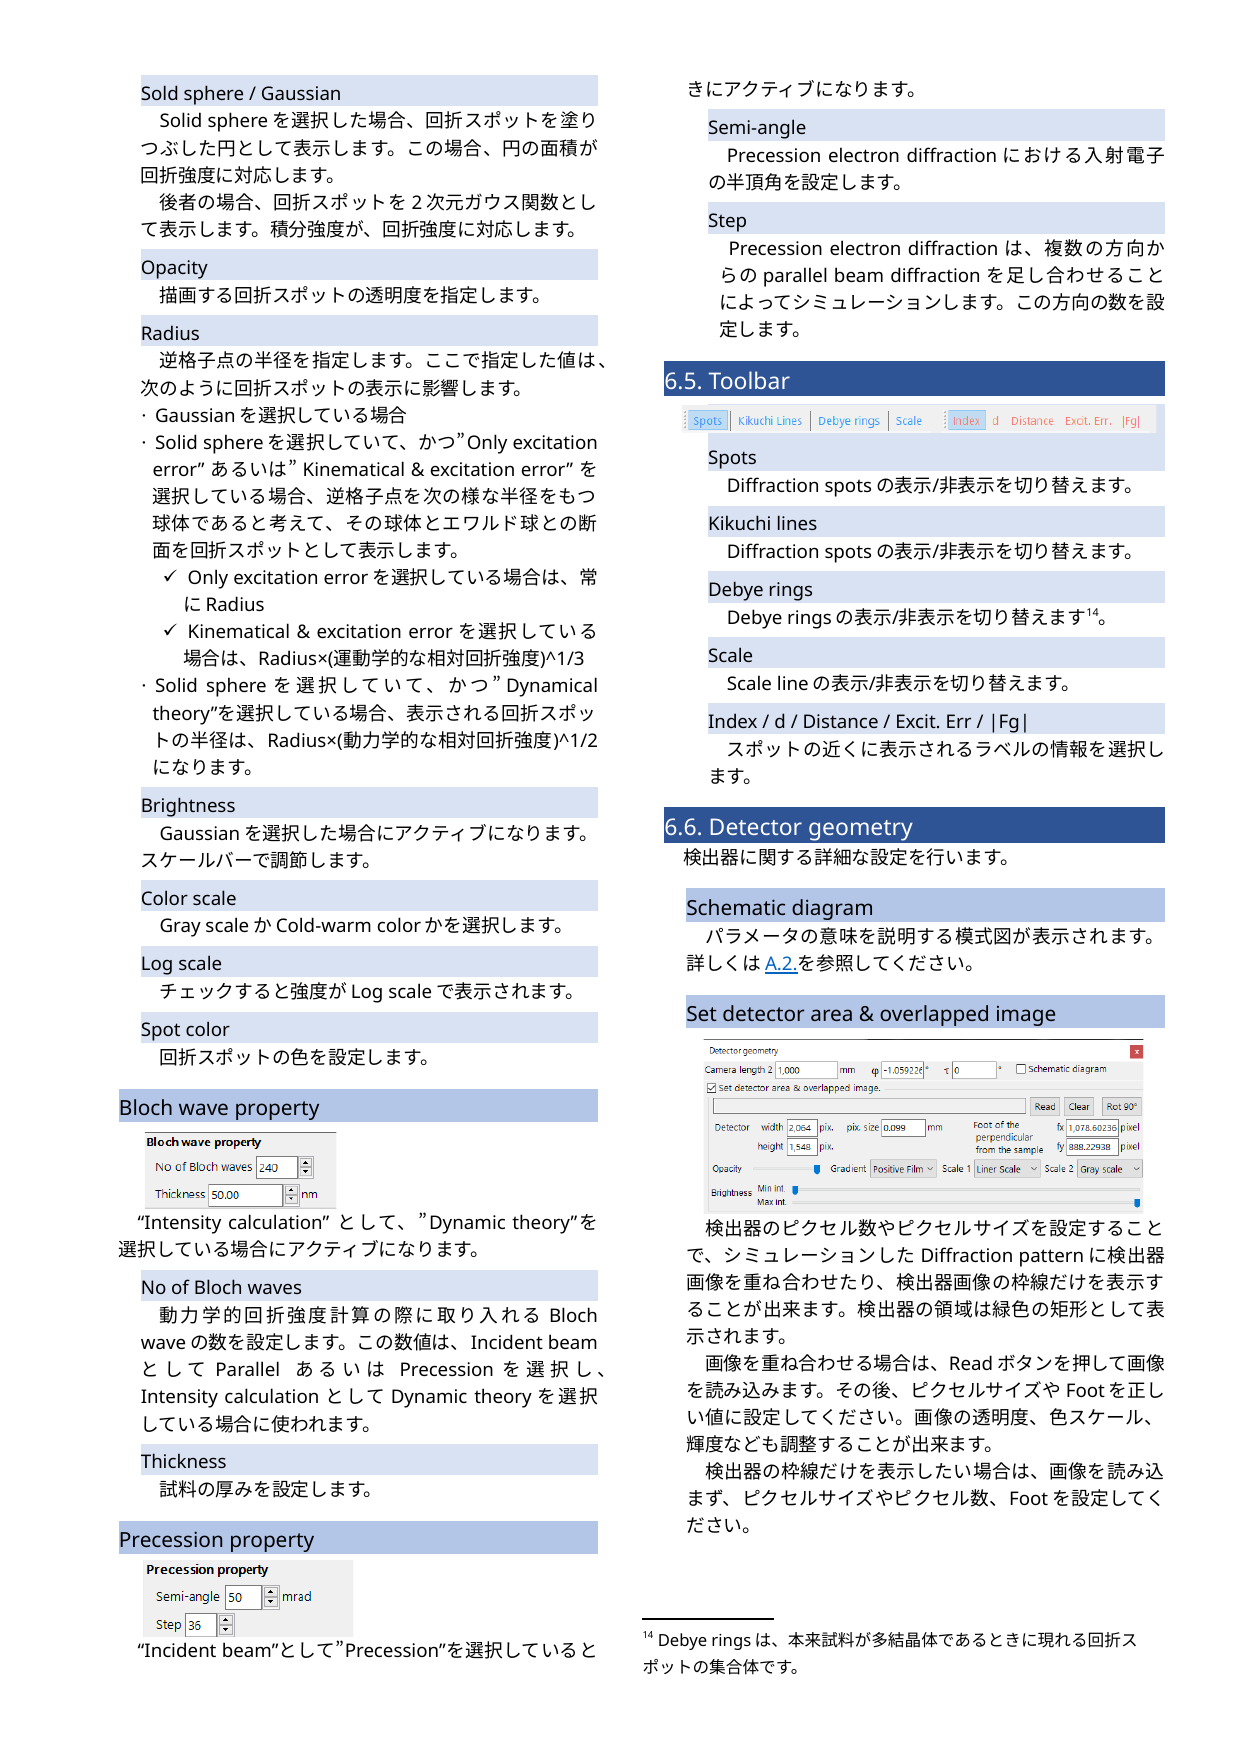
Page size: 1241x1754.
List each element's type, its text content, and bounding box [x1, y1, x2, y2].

subtitle Brightness [141, 787, 598, 818]
text Debye ringsの表示/非表示を切り替えます。 [708, 603, 1165, 630]
text 動力学的回折強度計算の際に取り入れるBloch waveの数を設定します。この数値は、Incident beamとしてParallel あるいは Precessionを選択し、Intensity calculationとしてDynamic theoryを選択している場合に使われます。 [141, 1301, 598, 1436]
picture [703, 1039, 1144, 1214]
text パラメータの意味を説明する模式図が表示されます。詳しくはA.2.を参照してください。 [686, 922, 1165, 976]
picture [144, 1132, 337, 1209]
subtitle Color scale [141, 880, 598, 911]
list Only excitation errorを選択している場合は、常にRadius [162, 563, 598, 617]
text “Incident beam”として”Precession”を選択しているときにアクティブになります。 [686, 75, 1165, 102]
text Gray scaleかCold-warm colorかを選択します。 [141, 911, 598, 938]
subtitle Spot color [141, 1012, 598, 1043]
text 逆格子点の半径を指定します。ここで指定した値は、次のように回折スポットの表示に影響します。 [141, 346, 598, 400]
picture [681, 405, 1157, 433]
subtitle Thickness [141, 1444, 598, 1475]
picture [143, 1560, 354, 1637]
text 試料の厚みを設定します。 [141, 1475, 598, 1502]
subtitle Semi-angle [708, 109, 1165, 141]
subtitle Log scale [141, 946, 598, 977]
text 検出器に関する詳細な設定を行います。 [664, 843, 1165, 870]
text Gaussianを選択した場合にアクティブになります。スケールバーで調節します。 [141, 818, 598, 872]
subtitle Bloch wave property [119, 1089, 598, 1122]
subtitle Radius [141, 315, 598, 346]
subtitle Set detector area & overlapped image [686, 995, 1165, 1028]
text Precession electron diffractionは、複数の方向からのparallel beam diffractionを足し合わせることによってシミュレーションします。この方向の数を設定します。 [719, 234, 1165, 342]
subtitle Debye rings [708, 571, 1165, 603]
subtitle Kikuchi lines [708, 506, 1165, 537]
subtitle Opacity [141, 249, 598, 280]
text Scale lineの表示/非表示を切り替えます。 [708, 668, 1165, 696]
subtitle Index / d / Distance / Excit. Err / |Fg| [708, 703, 1165, 734]
subtitle No of Bloch waves [141, 1270, 598, 1301]
text 画像を重ね合わせる場合は、Readボタンを押して画像を読み込みます。その後、ピクセルサイズやFootを正しい値に設定してください。画像の透明度、色スケール、輝度なども調整することが出来ます。 [686, 1349, 1165, 1457]
subtitle Sold sphere / Gaussian [141, 75, 598, 106]
text スポットの近くに表示されるラベルの情報を選択します。 [708, 734, 1165, 788]
list Gaussianを選択している場合 [141, 400, 598, 427]
subtitle 6.5. Toolbar [664, 361, 1165, 396]
subtitle Precession property [119, 1521, 598, 1554]
list Solid sphereを選択していて、かつ”Only excitation error” あるいは” Kinematical & excitation error” を選択している場合、逆格子点を次の様な半径をもつ球体であると考えて、その球体とエワルド球との断面を回折スポットとして表示します。 [141, 427, 598, 563]
text 後者の場合、回折スポットを2次元ガウス関数として表示します。積分強度が、回折強度に対応します。 [141, 187, 598, 242]
subtitle Scale [708, 637, 1165, 668]
text “Intensity calculation” として、”Dynamic theory”を選択している場合にアクティブになります。 [119, 1122, 598, 1262]
text 回折スポットの色を設定します。 [141, 1043, 598, 1070]
subtitle Step [708, 202, 1165, 234]
list Solid sphereを選択していて、かつ”Dynamical theory”を選択している場合、表示される回折スポットの半径は、Radius×(動力学的な相対回折強度)^1/2になります。 [141, 671, 598, 779]
subtitle Schematic diagram [686, 888, 1165, 922]
text 描画する回折スポットの透明度を指定します。 [141, 280, 598, 307]
text Solid sphereを選択した場合、回折スポットを塗りつぶした円として表示します。この場合、円の面積が回折強度に対応します。 [141, 106, 598, 187]
text Diffraction spotsの表示/非表示を切り替えます。 [708, 471, 1165, 498]
list Kinematical & excitation errorを選択している場合は、Radius×(運動学的な相対回折強度)^1/3 [162, 617, 598, 671]
subtitle 6.6. Detector geometry [664, 807, 1165, 843]
text 検出器の枠線だけを表示したい場合は、画像を読み込まず、ピクセルサイズやピクセル数、Footを設定してください。 [686, 1457, 1165, 1538]
text Diffraction spotsの表示/非表示を切り替えます。 [708, 537, 1165, 564]
text Precession electron diffractionにおける入射電子の半頂角を設定します。 [708, 141, 1165, 195]
text チェックすると強度がLog scaleで表示されます。 [141, 977, 598, 1004]
